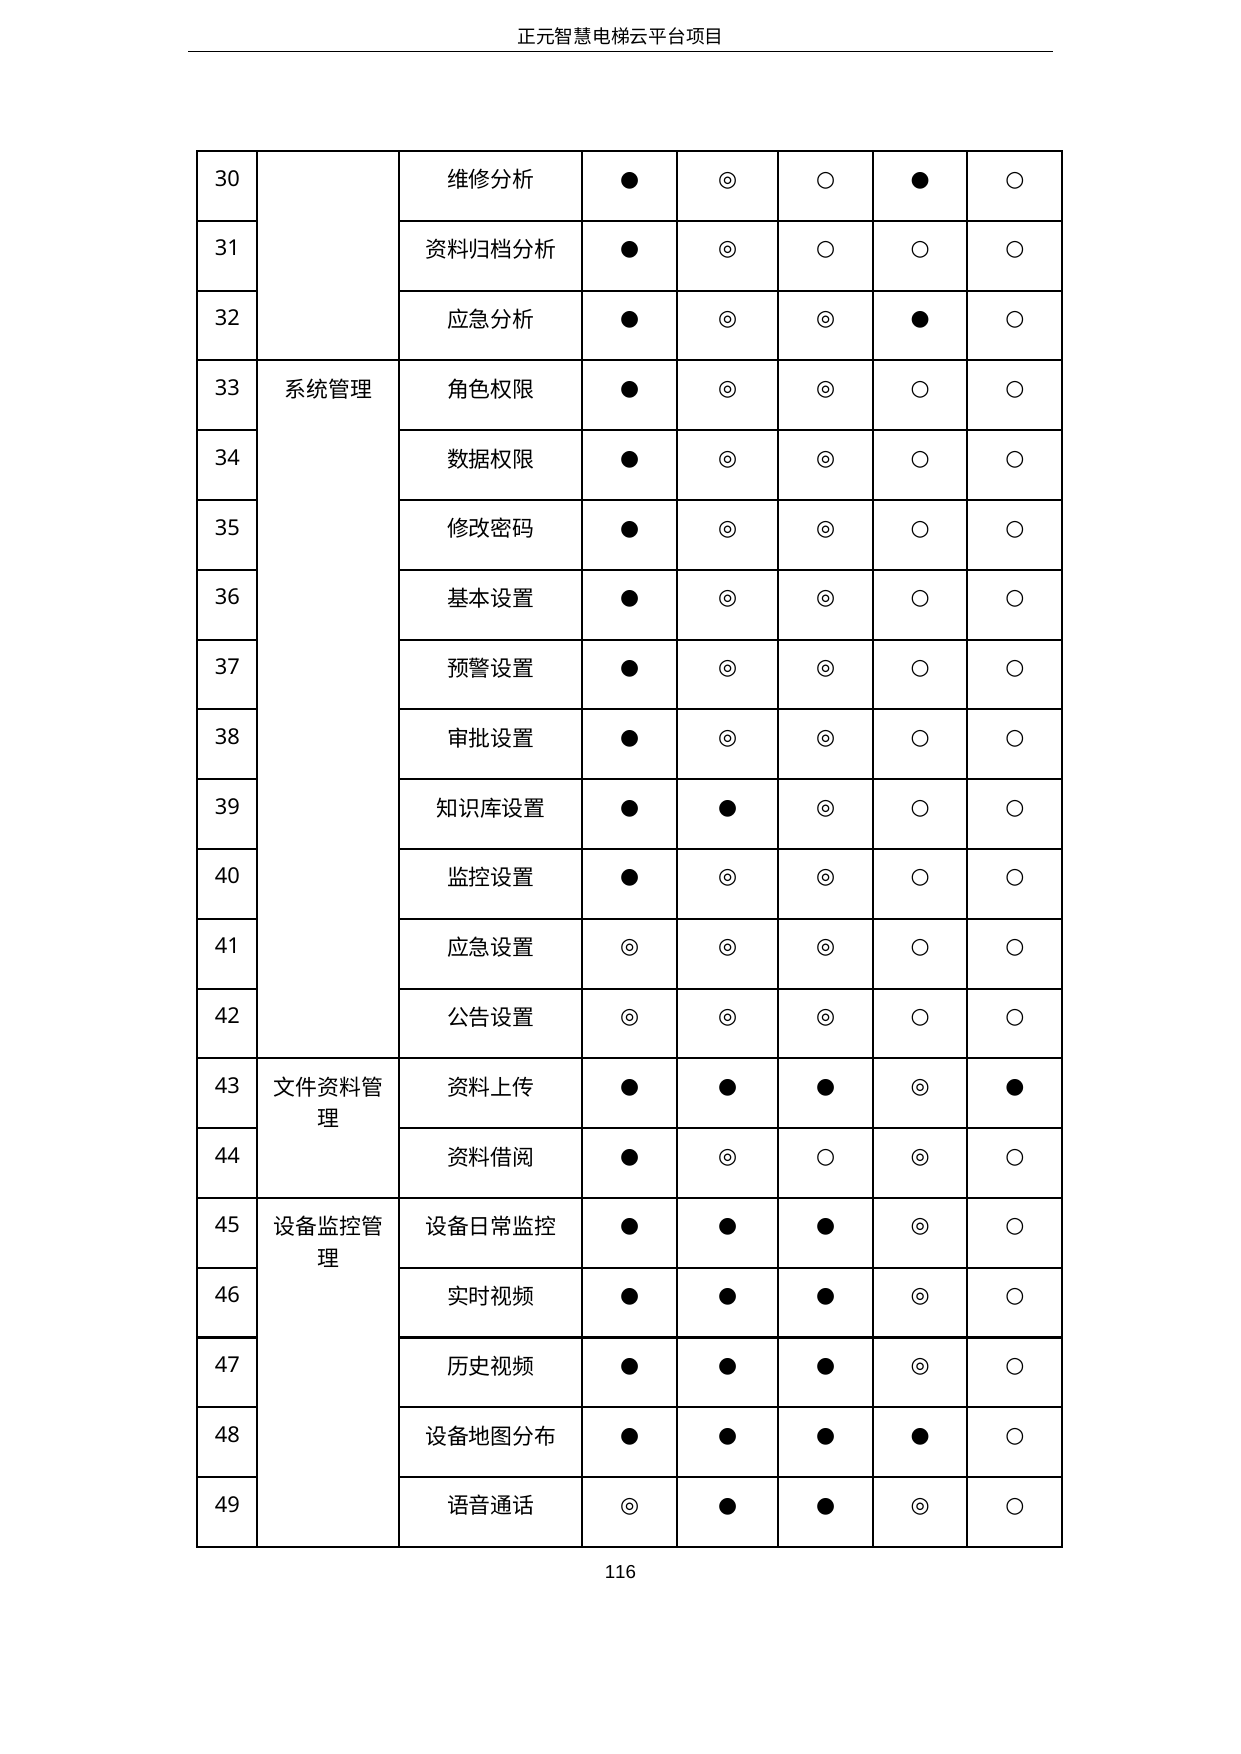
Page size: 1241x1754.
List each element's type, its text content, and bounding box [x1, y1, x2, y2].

table_cell ● [874, 292, 966, 359]
table_cell ○ [874, 501, 966, 569]
table_cell ● [583, 1269, 676, 1336]
table_cell ● [779, 1478, 872, 1546]
table_cell ◎ [779, 990, 872, 1057]
table_cell ○ [968, 1408, 1061, 1476]
table_cell ○ [968, 780, 1061, 848]
table_cell 37 [198, 641, 256, 708]
table_cell ◎ [779, 501, 872, 569]
table_cell ○ [874, 780, 966, 848]
table_cell 语音通话 [400, 1478, 581, 1546]
table_cell ◎ [779, 850, 872, 918]
table_cell 30 [198, 152, 256, 220]
table_cell ◎ [678, 571, 777, 638]
table_cell ○ [968, 292, 1061, 359]
table_cell 41 [198, 920, 256, 987]
table_cell 资料归档分析 [400, 222, 581, 289]
table_cell ● [779, 1408, 872, 1476]
table_cell ○ [968, 1129, 1061, 1197]
table_cell 设备日常监控 [400, 1199, 581, 1267]
table_cell 32 [198, 292, 256, 359]
table_cell ○ [968, 222, 1061, 289]
table_cell ◎ [583, 920, 676, 987]
table_cell ◎ [678, 501, 777, 569]
table_cell ◎ [678, 990, 777, 1057]
table_cell 基本设置 [400, 571, 581, 638]
table_cell 公告设置 [400, 990, 581, 1057]
table_cell ○ [968, 920, 1061, 987]
table_cell ◎ [678, 361, 777, 429]
table_cell 49 [198, 1478, 256, 1546]
table_cell 预警设置 [400, 641, 581, 708]
table_cell ○ [874, 990, 966, 1057]
table_cell ○ [874, 920, 966, 987]
table_cell ◎ [779, 710, 872, 778]
table_cell ● [583, 292, 676, 359]
table_cell 48 [198, 1408, 256, 1476]
table_cell ● [678, 1478, 777, 1546]
table_cell ● [583, 641, 676, 708]
table_cell ◎ [874, 1199, 966, 1267]
table_cell ● [583, 361, 676, 429]
table_cell 42 [198, 990, 256, 1057]
table_cell ○ [968, 1339, 1061, 1406]
table_cell ◎ [678, 1129, 777, 1197]
table_cell ● [779, 1059, 872, 1127]
table_cell ○ [968, 501, 1061, 569]
table_cell ○ [968, 1269, 1061, 1336]
table_cell ● [583, 1408, 676, 1476]
table_cell ○ [779, 152, 872, 220]
table_cell ● [678, 1269, 777, 1336]
table_cell ◎ [874, 1059, 966, 1127]
table_cell ◎ [678, 152, 777, 220]
table_cell ○ [874, 571, 966, 638]
table_cell ○ [968, 1199, 1061, 1267]
table_cell ● [678, 1199, 777, 1267]
table_cell ● [678, 1339, 777, 1406]
table_cell ◎ [678, 710, 777, 778]
table_cell 资料借阅 [400, 1129, 581, 1197]
table_cell 36 [198, 571, 256, 638]
table_cell 34 [198, 431, 256, 499]
table_cell 40 [198, 850, 256, 918]
table_cell 43 [198, 1059, 256, 1127]
table_cell 系统管理 [258, 361, 398, 1057]
table_cell ● [583, 1129, 676, 1197]
table_cell ◎ [874, 1129, 966, 1197]
table_cell 文件资料管理 [258, 1059, 398, 1197]
table_cell 47 [198, 1339, 256, 1406]
table_cell 监控设置 [400, 850, 581, 918]
table_cell ◎ [678, 222, 777, 289]
table_cell ○ [968, 571, 1061, 638]
table_cell 应急设置 [400, 920, 581, 987]
table_cell ○ [779, 1129, 872, 1197]
table_cell 33 [198, 361, 256, 429]
table_cell ○ [874, 641, 966, 708]
table_cell 知识库设置 [400, 780, 581, 848]
table_cell 38 [198, 710, 256, 778]
table_cell ◎ [779, 361, 872, 429]
table_cell 修改密码 [400, 501, 581, 569]
table_cell ● [874, 1408, 966, 1476]
table_cell 46 [198, 1269, 256, 1336]
table_cell ● [583, 850, 676, 918]
table_cell 实时视频 [400, 1269, 581, 1336]
table_cell 审批设置 [400, 710, 581, 778]
table_cell ● [779, 1199, 872, 1267]
table_cell 角色权限 [400, 361, 581, 429]
table_cell ○ [968, 990, 1061, 1057]
table_cell ● [583, 1339, 676, 1406]
table_cell ○ [968, 152, 1061, 220]
table_cell ◎ [583, 990, 676, 1057]
table_cell ○ [874, 710, 966, 778]
table_cell ● [968, 1059, 1061, 1127]
table_cell ● [583, 710, 676, 778]
table_cell ◎ [678, 292, 777, 359]
table_cell ◎ [678, 431, 777, 499]
table_cell ● [583, 222, 676, 289]
table_cell 35 [198, 501, 256, 569]
table_cell ◎ [874, 1478, 966, 1546]
table_cell ● [583, 780, 676, 848]
table_cell ◎ [874, 1269, 966, 1336]
table_cell ○ [968, 850, 1061, 918]
table_cell ○ [874, 222, 966, 289]
table_cell ◎ [678, 641, 777, 708]
table_cell ● [583, 571, 676, 638]
table_cell ● [583, 1199, 676, 1267]
table_cell ◎ [779, 641, 872, 708]
table_cell ● [678, 780, 777, 848]
table_cell ○ [968, 641, 1061, 708]
table_cell ● [583, 501, 676, 569]
table_cell 设备地图分布 [400, 1408, 581, 1476]
table_cell ● [678, 1408, 777, 1476]
table_cell ○ [779, 222, 872, 289]
table_cell ○ [968, 1478, 1061, 1546]
table_cell ○ [968, 431, 1061, 499]
table_cell ◎ [779, 292, 872, 359]
table_cell ● [583, 152, 676, 220]
table_cell ◎ [678, 850, 777, 918]
table_cell ○ [874, 431, 966, 499]
table_cell ◎ [779, 780, 872, 848]
table_cell ● [779, 1269, 872, 1336]
table_cell ○ [874, 361, 966, 429]
table_cell ◎ [779, 920, 872, 987]
table_cell ● [583, 1059, 676, 1127]
table_cell ● [874, 152, 966, 220]
table_cell 45 [198, 1199, 256, 1267]
table_cell 44 [198, 1129, 256, 1197]
table_cell ◎ [583, 1478, 676, 1546]
table_cell 31 [198, 222, 256, 289]
table_cell 数据权限 [400, 431, 581, 499]
table_cell 39 [198, 780, 256, 848]
table_cell ○ [968, 710, 1061, 778]
table_cell 应急分析 [400, 292, 581, 359]
table_cell ● [779, 1339, 872, 1406]
table_cell ◎ [779, 431, 872, 499]
table_cell 历史视频 [400, 1339, 581, 1406]
table_cell ◎ [779, 571, 872, 638]
table_cell ● [583, 431, 676, 499]
table_cell 资料上传 [400, 1059, 581, 1127]
table_cell ○ [874, 850, 966, 918]
table_cell ◎ [874, 1339, 966, 1406]
table_cell ○ [968, 361, 1061, 429]
table_cell 设备监控管理 [258, 1199, 398, 1546]
table_cell 维修分析 [400, 152, 581, 220]
table_cell ◎ [678, 920, 777, 987]
table_cell ● [678, 1059, 777, 1127]
